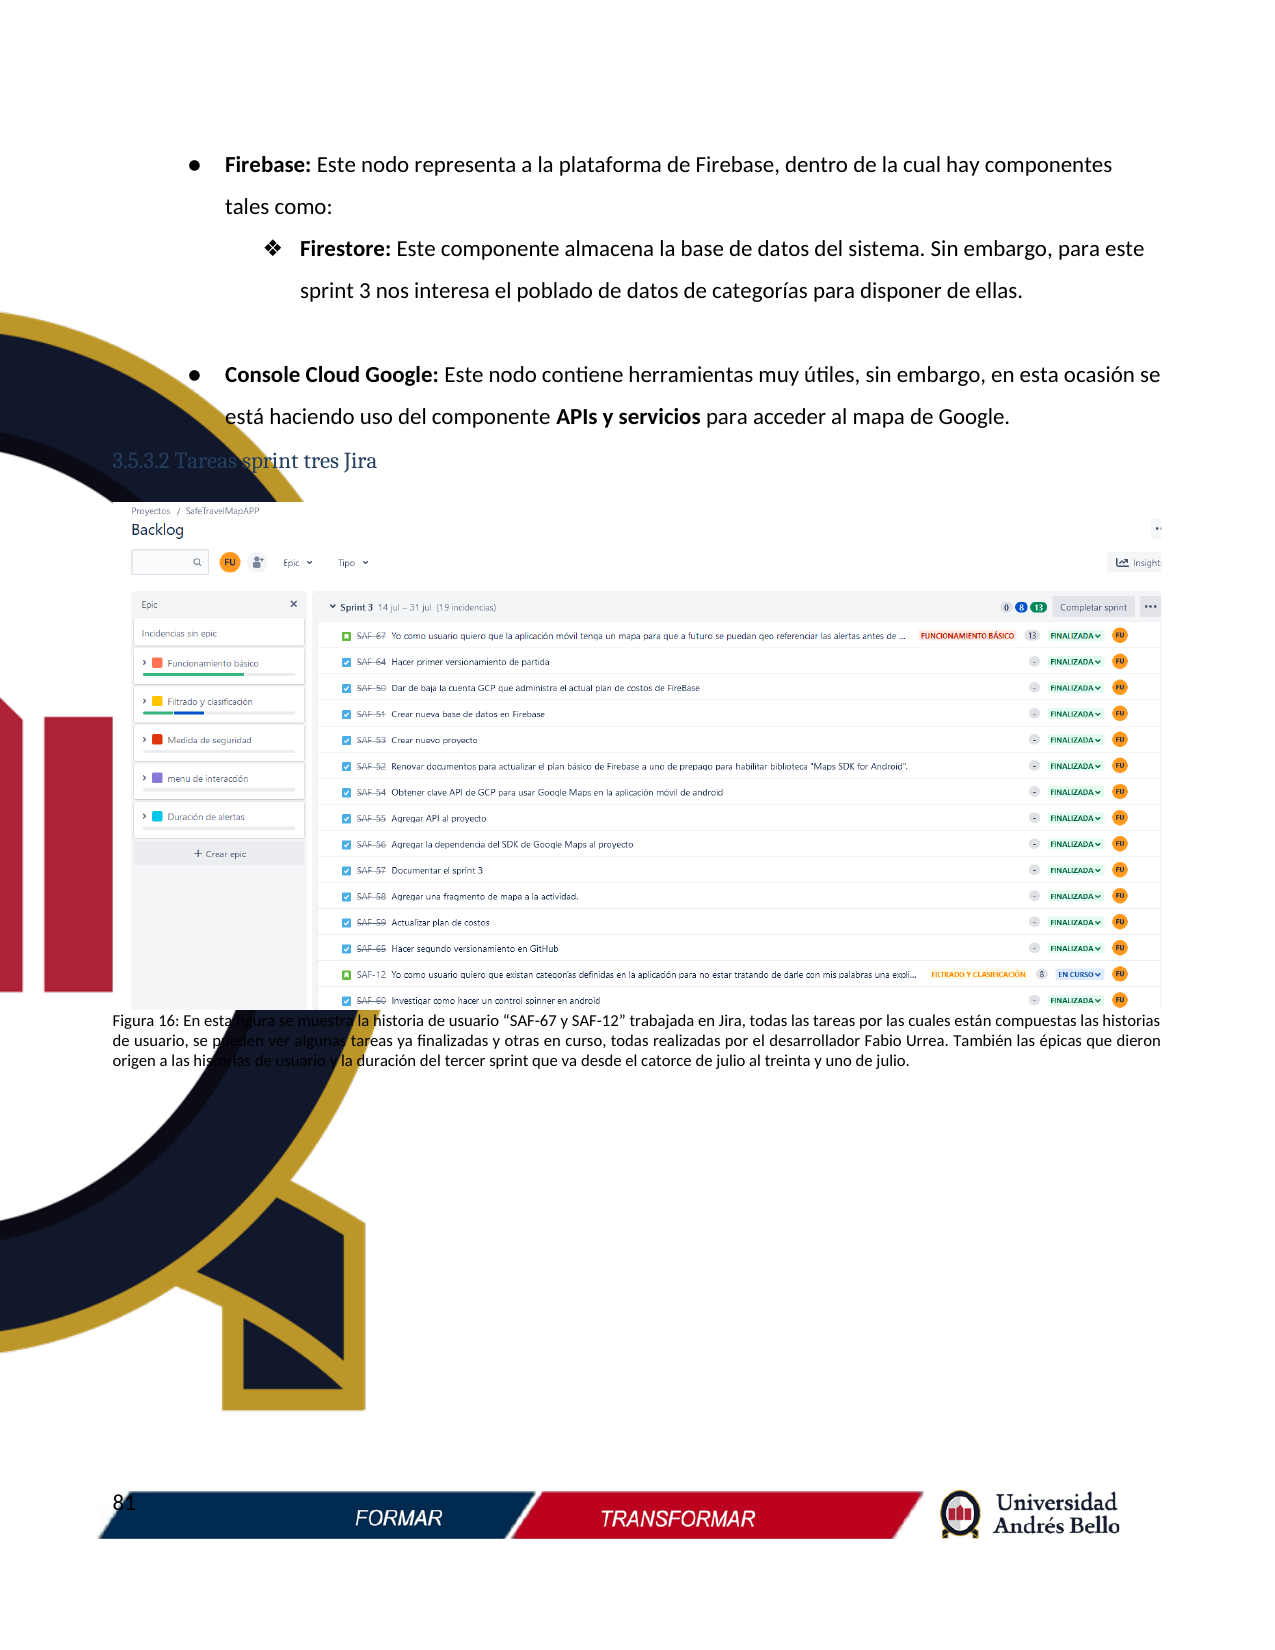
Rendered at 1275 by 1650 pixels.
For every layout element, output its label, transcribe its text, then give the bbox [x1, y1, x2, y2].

list Console Cloud Google: Este nodo contiene herramientas muy útiles, sin embargo, en esta ocasión se está haciendo uso del componente APIs y servicios para acceder al mapa de Google. [187, 360, 1162, 430]
subtitle 3.5.3.2 Tareas sprint tres Jira [112, 448, 1162, 474]
text Figura 16: En esta figura se muestra la historia de usuario “SAF-67 y SAF-12” trabajada en Jira, todas las tareas por las cuales están compuestas las historias de usuario, se pueden ver algunas tareas ya finalizadas y otras en curso, todas realizadas por el desarrollador Fabio Urrea. También las épicas que dieron origen a las historias de usuario y la duración del tercer sprint que va desde el catorce de julio al treinta y uno de julio. [112, 1010, 1162, 1071]
list Firestore: Este componente almacena la base de datos del sistema. Sin embargo, para este sprint 3 nos interesa el poblado de datos de categorías para disponer de ellas. [262, 234, 1162, 304]
picture [0, 299, 1162, 1423]
picture [97, 1489, 1120, 1539]
list Firebase: Este nodo representa a la plataforma de Firebase, dentro de la cual hay componentes tales como: [187, 150, 1162, 220]
